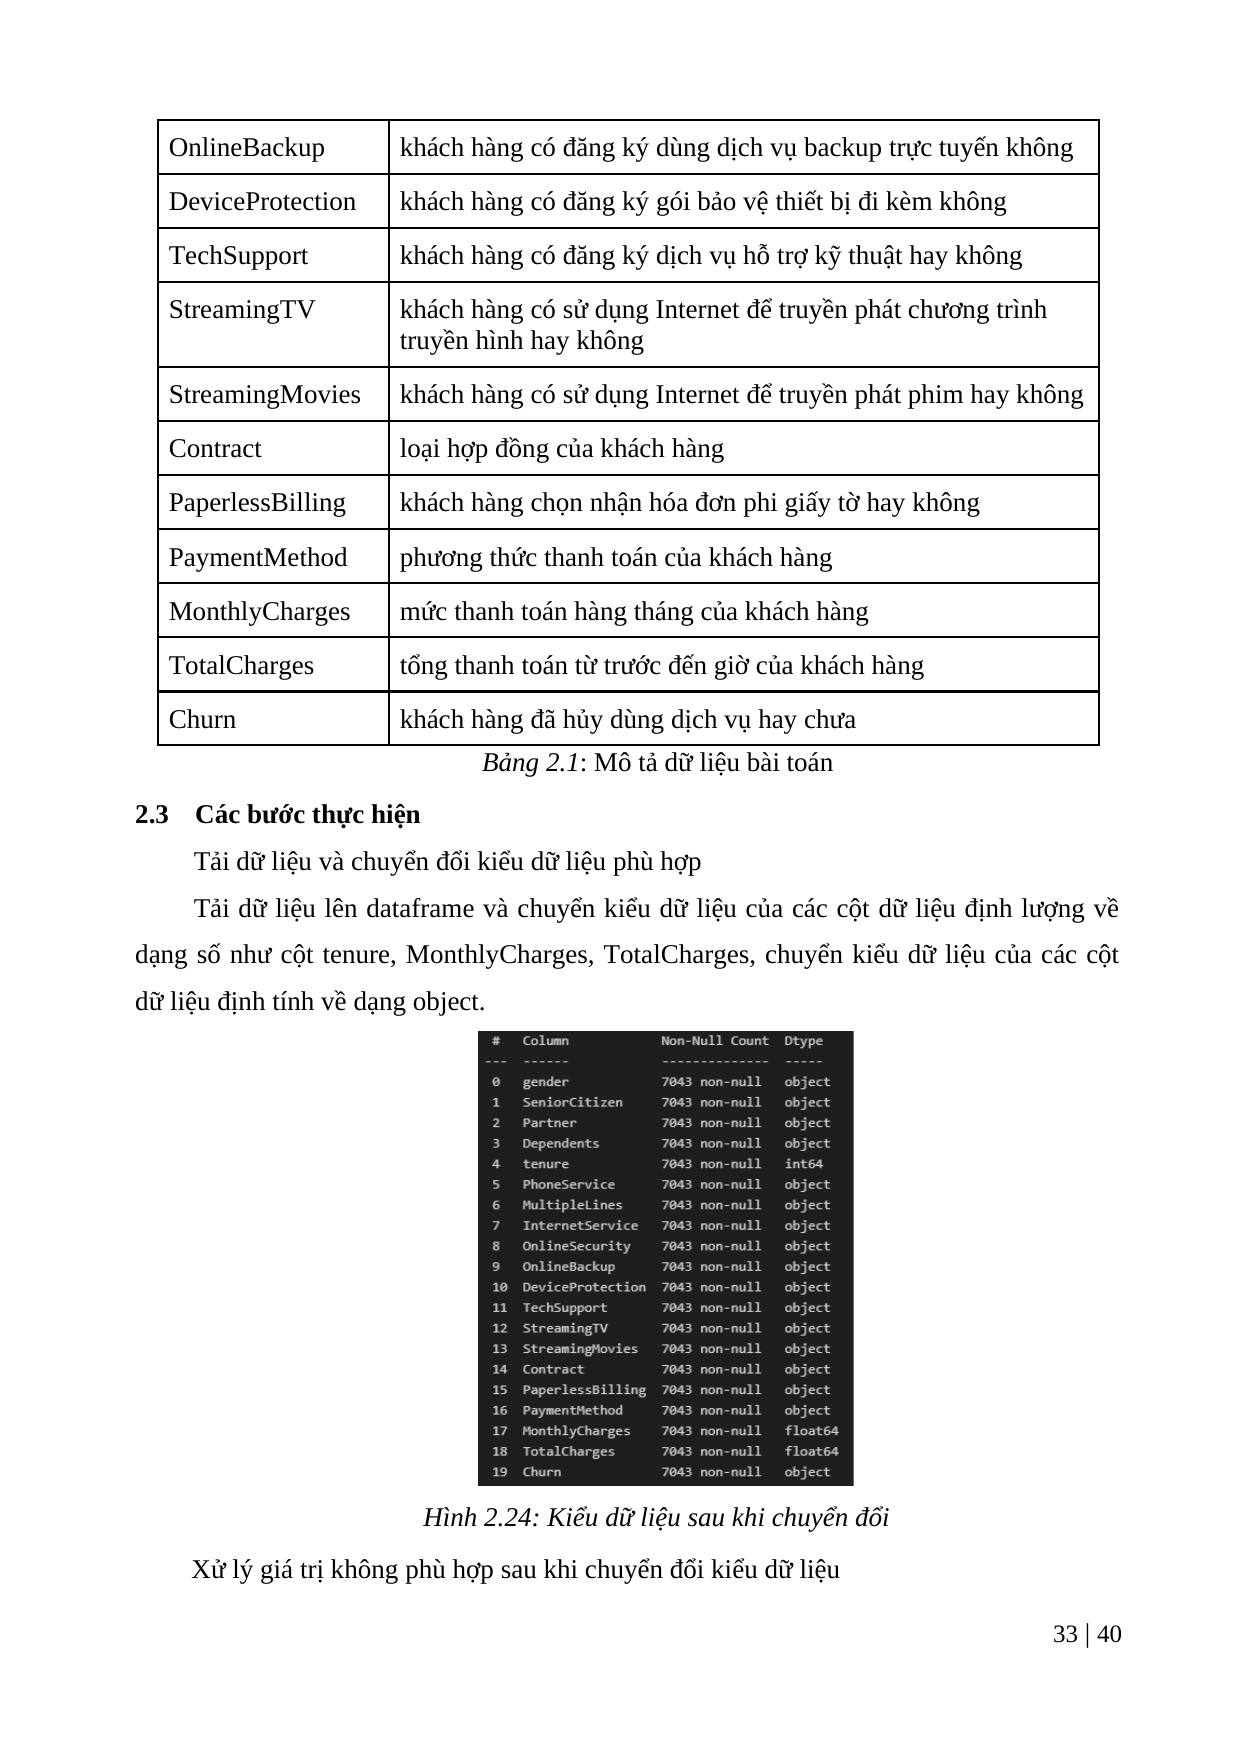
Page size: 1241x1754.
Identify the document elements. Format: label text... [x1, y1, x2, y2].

table_cell PaymentMethod [159, 530, 388, 582]
table_cell TotalCharges [159, 638, 388, 690]
text Tải dữ liệu lên dataframe và chuyển kiểu dữ liệu của các cột dữ liệu định lượng về dạng số như cột tenure, MonthlyCharges, TotalCharges, chuyển kiểu dữ liệu của các cột dữ liệu định tính về dạng object. [135, 892, 1122, 1016]
table_cell Contract [159, 422, 388, 474]
table_cell khách hàng có sử dụng Internet để truyền phát phim hay không [390, 368, 1098, 420]
table_cell DeviceProtection [159, 175, 388, 227]
table_cell khách hàng có đăng ký gói bảo vệ thiết bị đi kèm không [390, 175, 1098, 227]
table_cell OnlineBackup [159, 121, 388, 173]
table_cell mức thanh toán hàng tháng của khách hàng [390, 584, 1098, 636]
table_cell khách hàng đã hủy dùng dịch vụ hay chưa [390, 693, 1098, 744]
table_cell TechSupport [159, 229, 388, 281]
table_cell MonthlyCharges [159, 584, 388, 636]
table_cell khách hàng có đăng ký dịch vụ hỗ trợ kỹ thuật hay không [390, 229, 1098, 281]
text Tải dữ liệu và chuyển đổi kiểu dữ liệu phù hợp [135, 845, 1122, 876]
table_cell StreamingTV [159, 283, 388, 366]
table_cell khách hàng có sử dụng Internet để truyền phát chương trình truyền hình hay không [390, 283, 1098, 366]
table_cell phương thức thanh toán của khách hàng [390, 530, 1098, 582]
table_cell khách hàng có đăng ký dùng dịch vụ backup trực tuyến không [390, 121, 1098, 173]
table_cell khách hàng chọn nhận hóa đơn phi giấy tờ hay không [390, 476, 1098, 528]
table_cell tổng thanh toán từ trước đến giờ của khách hàng [390, 638, 1098, 690]
subtitle Các bước thực hiện [135, 798, 1122, 829]
picture [478, 1031, 854, 1486]
text Xử lý giá trị không phù hợp sau khi chuyển đổi kiểu dữ liệu [135, 1553, 1122, 1584]
table_cell loại hợp đồng của khách hàng [390, 422, 1098, 474]
text Bảng 2.1: Mô tả dữ liệu bài toán [135, 746, 1122, 778]
table_cell Churn [159, 693, 388, 744]
table_cell PaperlessBilling [159, 476, 388, 528]
table_cell StreamingMovies [159, 368, 388, 420]
